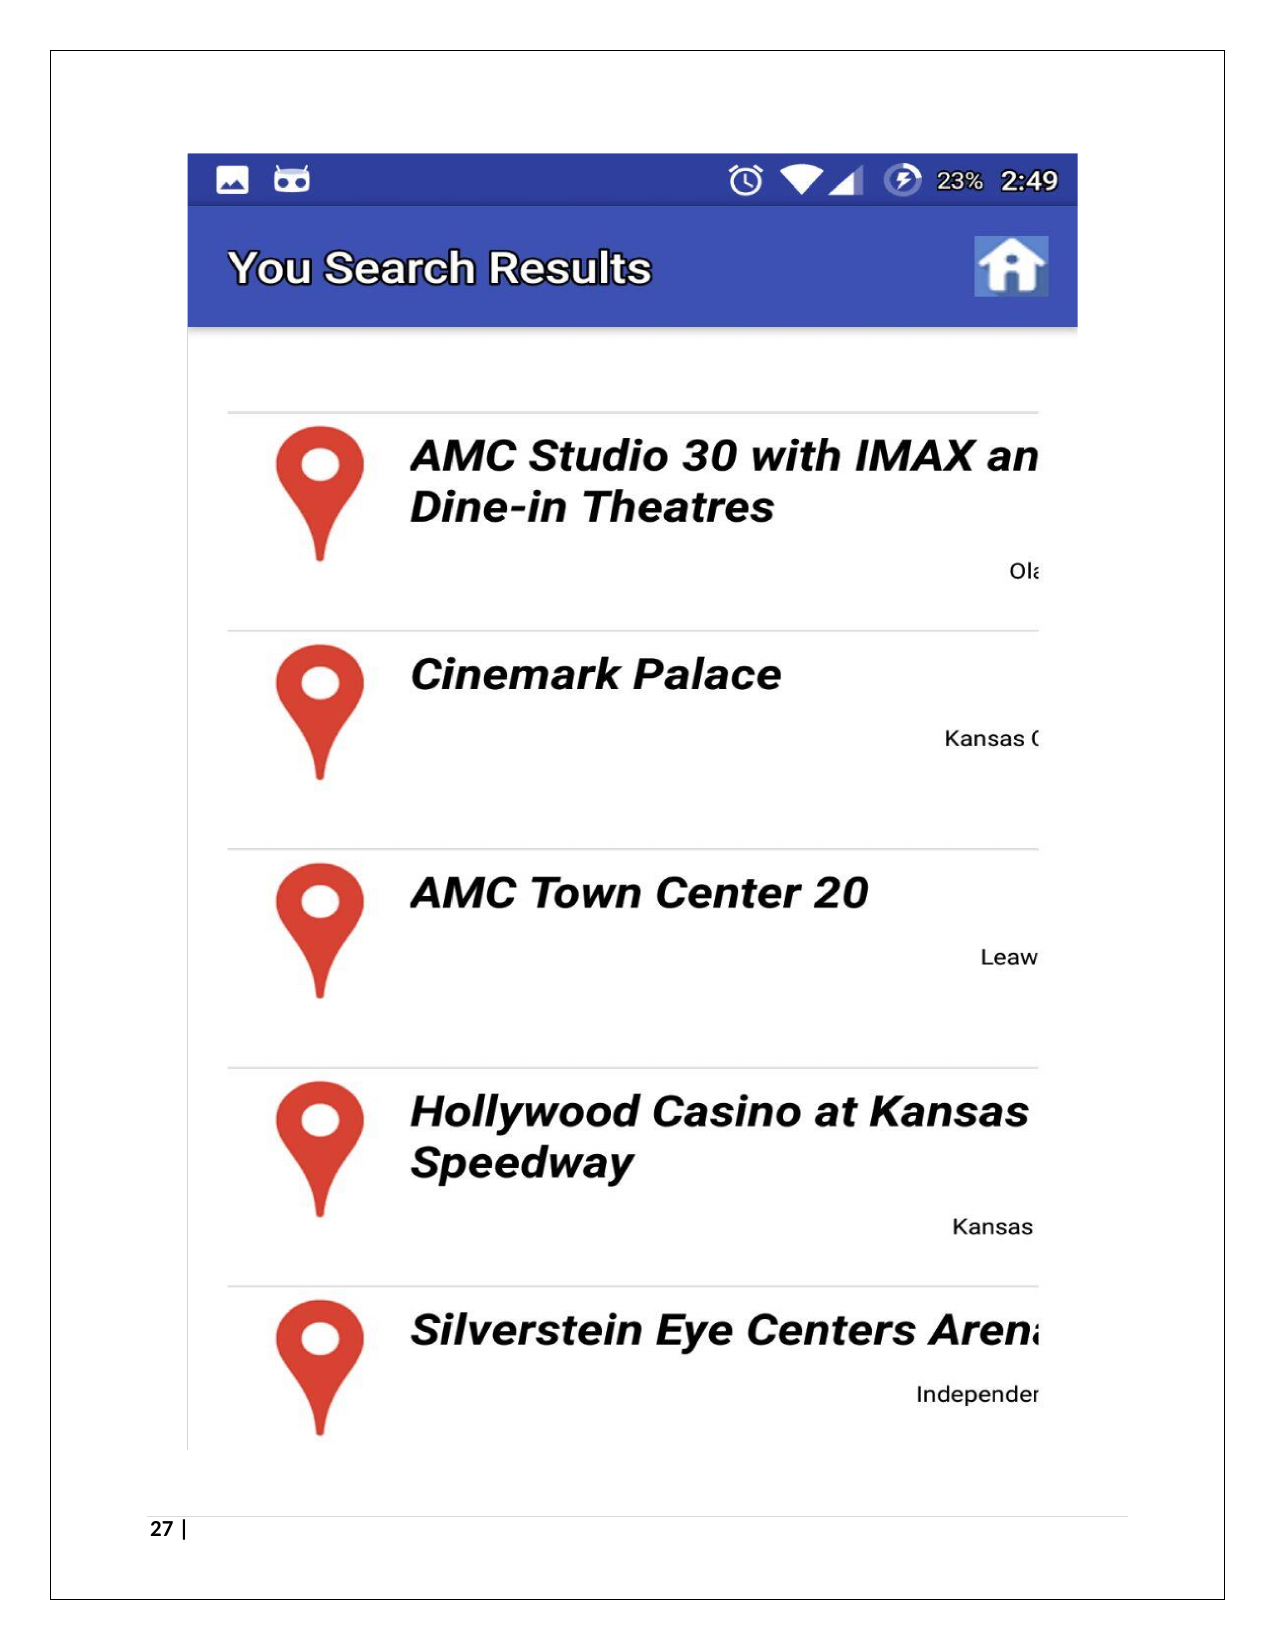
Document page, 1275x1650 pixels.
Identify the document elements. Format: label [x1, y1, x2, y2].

picture [187, 153, 1078, 1450]
